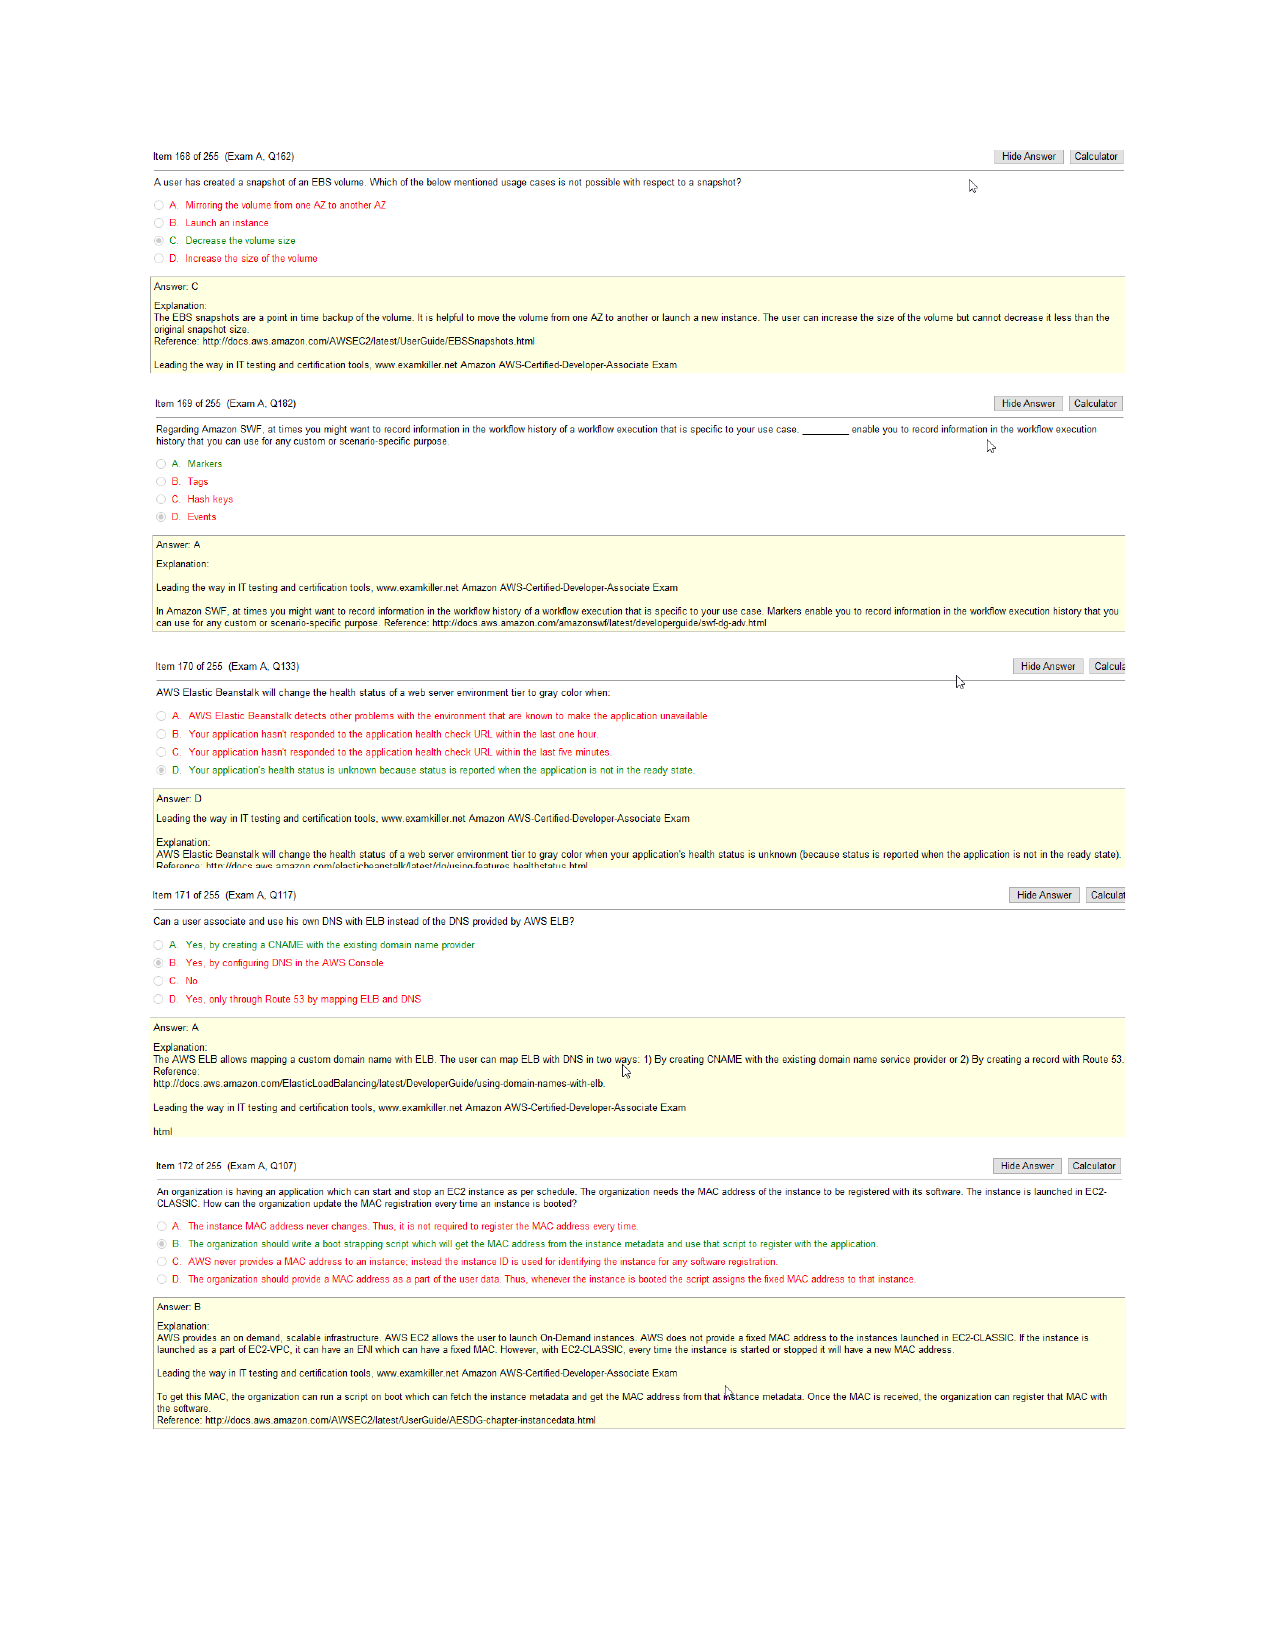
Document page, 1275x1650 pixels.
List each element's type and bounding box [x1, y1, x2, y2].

picture [150, 1155, 1125, 1429]
picture [150, 391, 1125, 634]
picture [150, 652, 1125, 868]
picture [150, 150, 1125, 373]
picture [150, 886, 1125, 1137]
